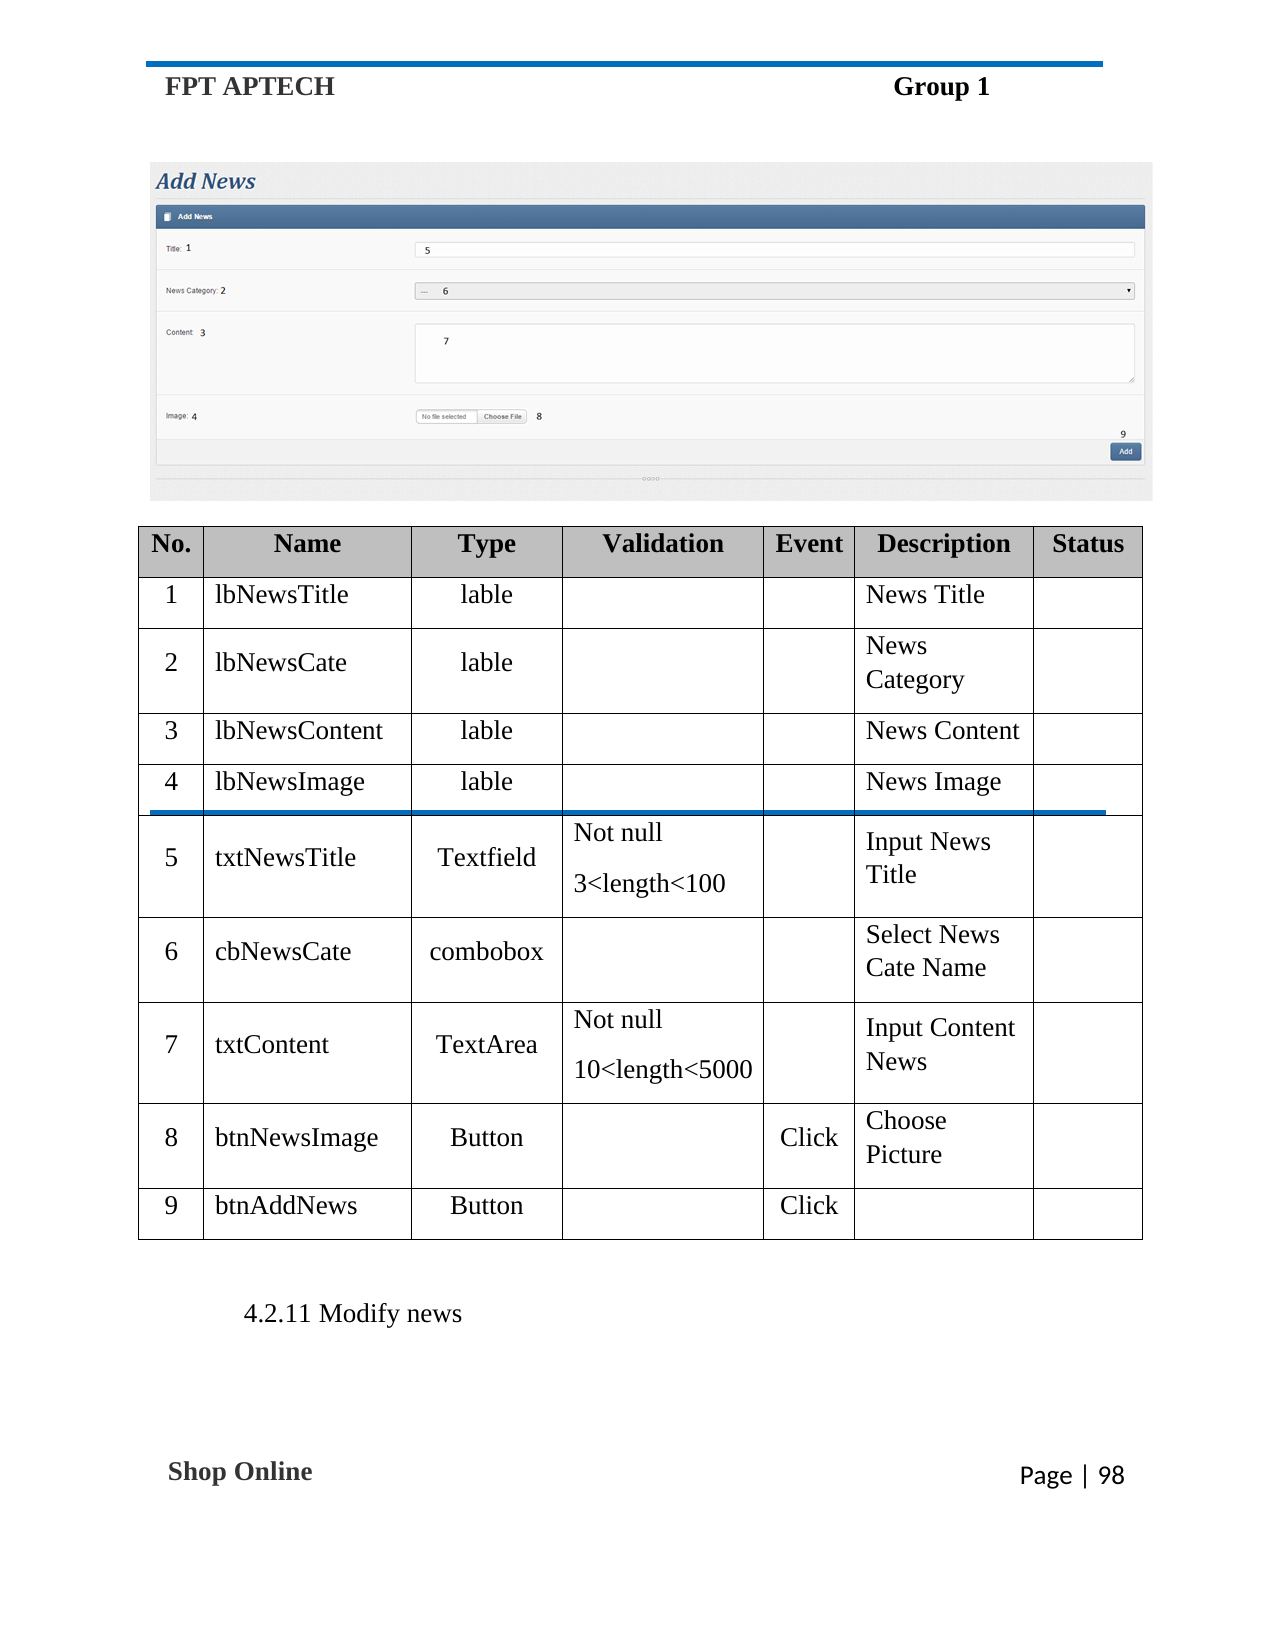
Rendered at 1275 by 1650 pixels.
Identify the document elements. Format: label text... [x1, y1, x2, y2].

table_cell 6 [139, 918, 203, 1002]
table_cell [764, 629, 854, 713]
table_cell 1 [139, 578, 203, 628]
table_cell [1034, 578, 1142, 628]
table_cell 3 [139, 714, 203, 764]
table_cell 7 [139, 1003, 203, 1103]
table_cell [1034, 629, 1142, 713]
table_cell News Image [855, 765, 1033, 815]
table_cell btnNewsImage [204, 1104, 411, 1188]
table_cell [764, 816, 854, 917]
table_cell Not null 3<length<100 [563, 816, 763, 917]
table_header Type [412, 527, 562, 577]
table_cell [1034, 714, 1142, 764]
table_cell [563, 765, 763, 815]
table_cell [1034, 1003, 1142, 1103]
table_cell lbNewsContent [204, 714, 411, 764]
table_cell News Content [855, 714, 1033, 764]
table_cell lbNewsImage [204, 765, 411, 815]
table_cell [563, 918, 763, 1002]
table_cell 9 [139, 1189, 203, 1239]
table_cell Input Content News [855, 1003, 1033, 1103]
table_cell 8 [139, 1104, 203, 1188]
table_cell btnAddNews [204, 1189, 411, 1239]
table_cell cbNewsCate [204, 918, 411, 1002]
table_cell [563, 1189, 763, 1239]
table_cell combobox [412, 918, 562, 1002]
table_cell lable [412, 714, 562, 764]
table_cell Button [412, 1104, 562, 1188]
table_cell Click [764, 1104, 854, 1188]
table_cell [563, 578, 763, 628]
table_cell [855, 1189, 1033, 1239]
table_cell News Title [855, 578, 1033, 628]
table_cell [764, 765, 854, 815]
table_cell TextArea [412, 1003, 562, 1103]
table_cell Textfield [412, 816, 562, 917]
table_cell [1034, 918, 1142, 1002]
table_header No. [139, 527, 203, 577]
table_header Description [855, 527, 1033, 577]
table_cell [764, 918, 854, 1002]
table_cell 4 [139, 765, 203, 815]
picture [150, 162, 1153, 501]
table_cell lable [412, 578, 562, 628]
table_header Status [1034, 527, 1142, 577]
table_cell [1034, 816, 1142, 917]
table_header Event [764, 527, 854, 577]
table_cell Input News Title [855, 816, 1033, 917]
table_cell News Category [855, 629, 1033, 713]
table_cell Click [764, 1189, 854, 1239]
table_cell Not null 10<length<5000 [563, 1003, 763, 1103]
table_cell [764, 1003, 854, 1103]
table_cell lbNewsTitle [204, 578, 411, 628]
table_cell [1034, 765, 1142, 815]
table_cell [764, 578, 854, 628]
table_header Name [204, 527, 411, 577]
table_cell txtContent [204, 1003, 411, 1103]
table_cell lable [412, 629, 562, 713]
table_header Validation [563, 527, 763, 577]
table_cell 5 [139, 816, 203, 917]
table_cell Choose Picture [855, 1104, 1033, 1188]
table_cell [563, 714, 763, 764]
table_cell [1034, 1104, 1142, 1188]
table_cell [764, 714, 854, 764]
table_cell Button [412, 1189, 562, 1239]
table_cell [563, 1104, 763, 1188]
table_cell Select News Cate Name [855, 918, 1033, 1002]
table_cell [563, 629, 763, 713]
subtitle Modify news [244, 1297, 1125, 1328]
table_cell lable [412, 765, 562, 815]
table_cell 2 [139, 629, 203, 713]
table_cell [1034, 1189, 1142, 1239]
table_cell txtNewsTitle [204, 816, 411, 917]
table_cell lbNewsCate [204, 629, 411, 713]
